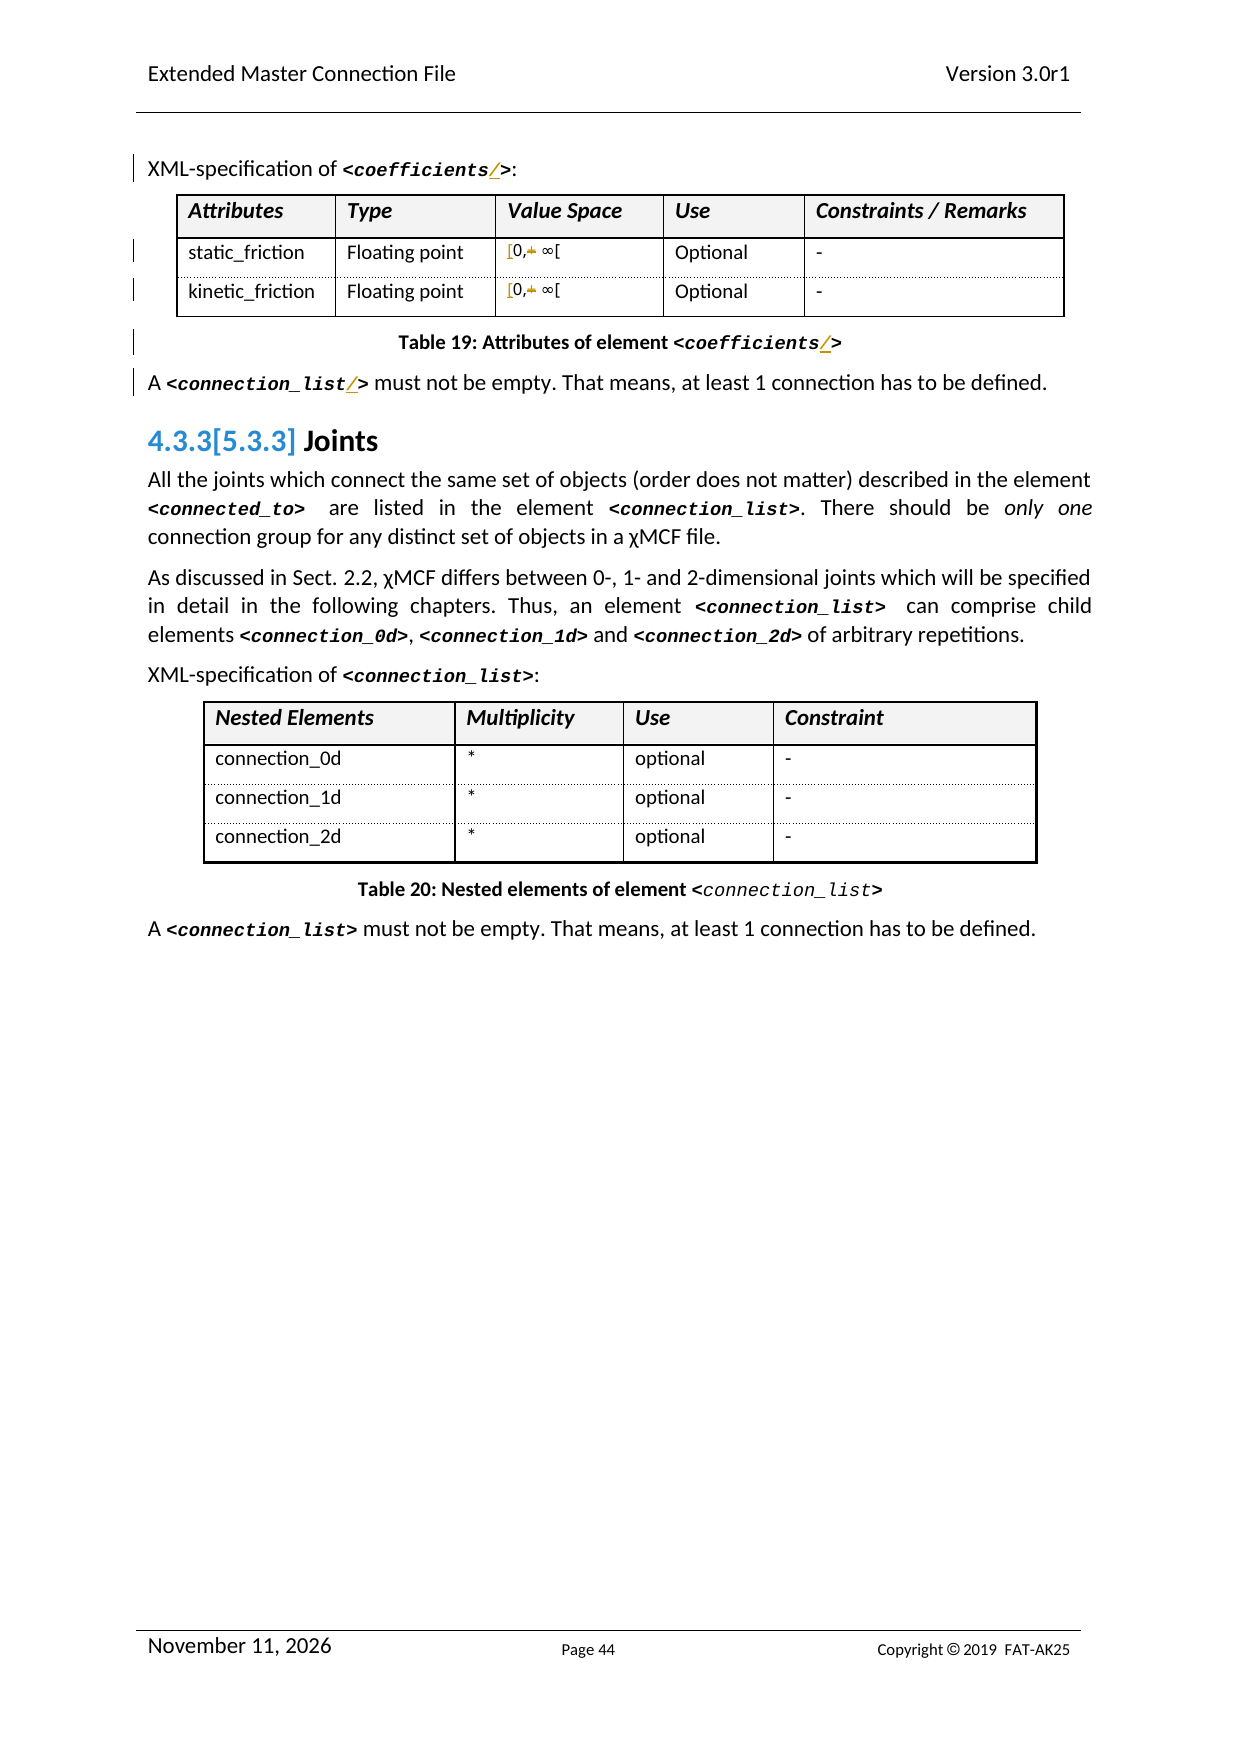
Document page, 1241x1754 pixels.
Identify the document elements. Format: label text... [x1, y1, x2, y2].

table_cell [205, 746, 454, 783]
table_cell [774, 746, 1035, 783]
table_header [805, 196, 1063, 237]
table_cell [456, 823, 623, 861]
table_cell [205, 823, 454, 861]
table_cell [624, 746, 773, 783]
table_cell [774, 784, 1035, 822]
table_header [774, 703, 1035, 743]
text A <connection_list> must not be empty. That means, at least 1 connection has to be defined. [148, 368, 1092, 396]
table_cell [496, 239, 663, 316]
text XML-specification of <coefficients>: [148, 154, 1092, 182]
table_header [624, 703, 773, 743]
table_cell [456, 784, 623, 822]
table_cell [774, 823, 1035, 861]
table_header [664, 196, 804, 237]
subtitle Joints [148, 421, 1092, 459]
text A <connection_list> must not be empty. That means, at least 1 connection has to be defined. [148, 914, 1092, 942]
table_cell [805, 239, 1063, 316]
text Table 17: Attributes of element <coefficients> [148, 329, 1092, 355]
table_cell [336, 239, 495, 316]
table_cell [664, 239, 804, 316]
text XML-specification of <connection_list>: [148, 660, 1092, 688]
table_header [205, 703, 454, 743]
text All the joints which connect the same set of objects (order does not matter) described in the element <connected_to> are listed in the element <connection_list>. There should be only one connection group for any distinct set of objects in a χMCF file. [148, 465, 1092, 550]
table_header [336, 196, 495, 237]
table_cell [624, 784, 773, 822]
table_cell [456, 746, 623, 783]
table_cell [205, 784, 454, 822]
text As discussed in Sect. 2.2, χMCF differs between 0-, 1- and 2-dimensional joints which will be specified in detail in the following chapters. Thus, an element <connection_list> can comprise child elements <connection_0d>, <connection_1d> and <connection_2d> of arbitrary repetitions. [148, 563, 1092, 648]
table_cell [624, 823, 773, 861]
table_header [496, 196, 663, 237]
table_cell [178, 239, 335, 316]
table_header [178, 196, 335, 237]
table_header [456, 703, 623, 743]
